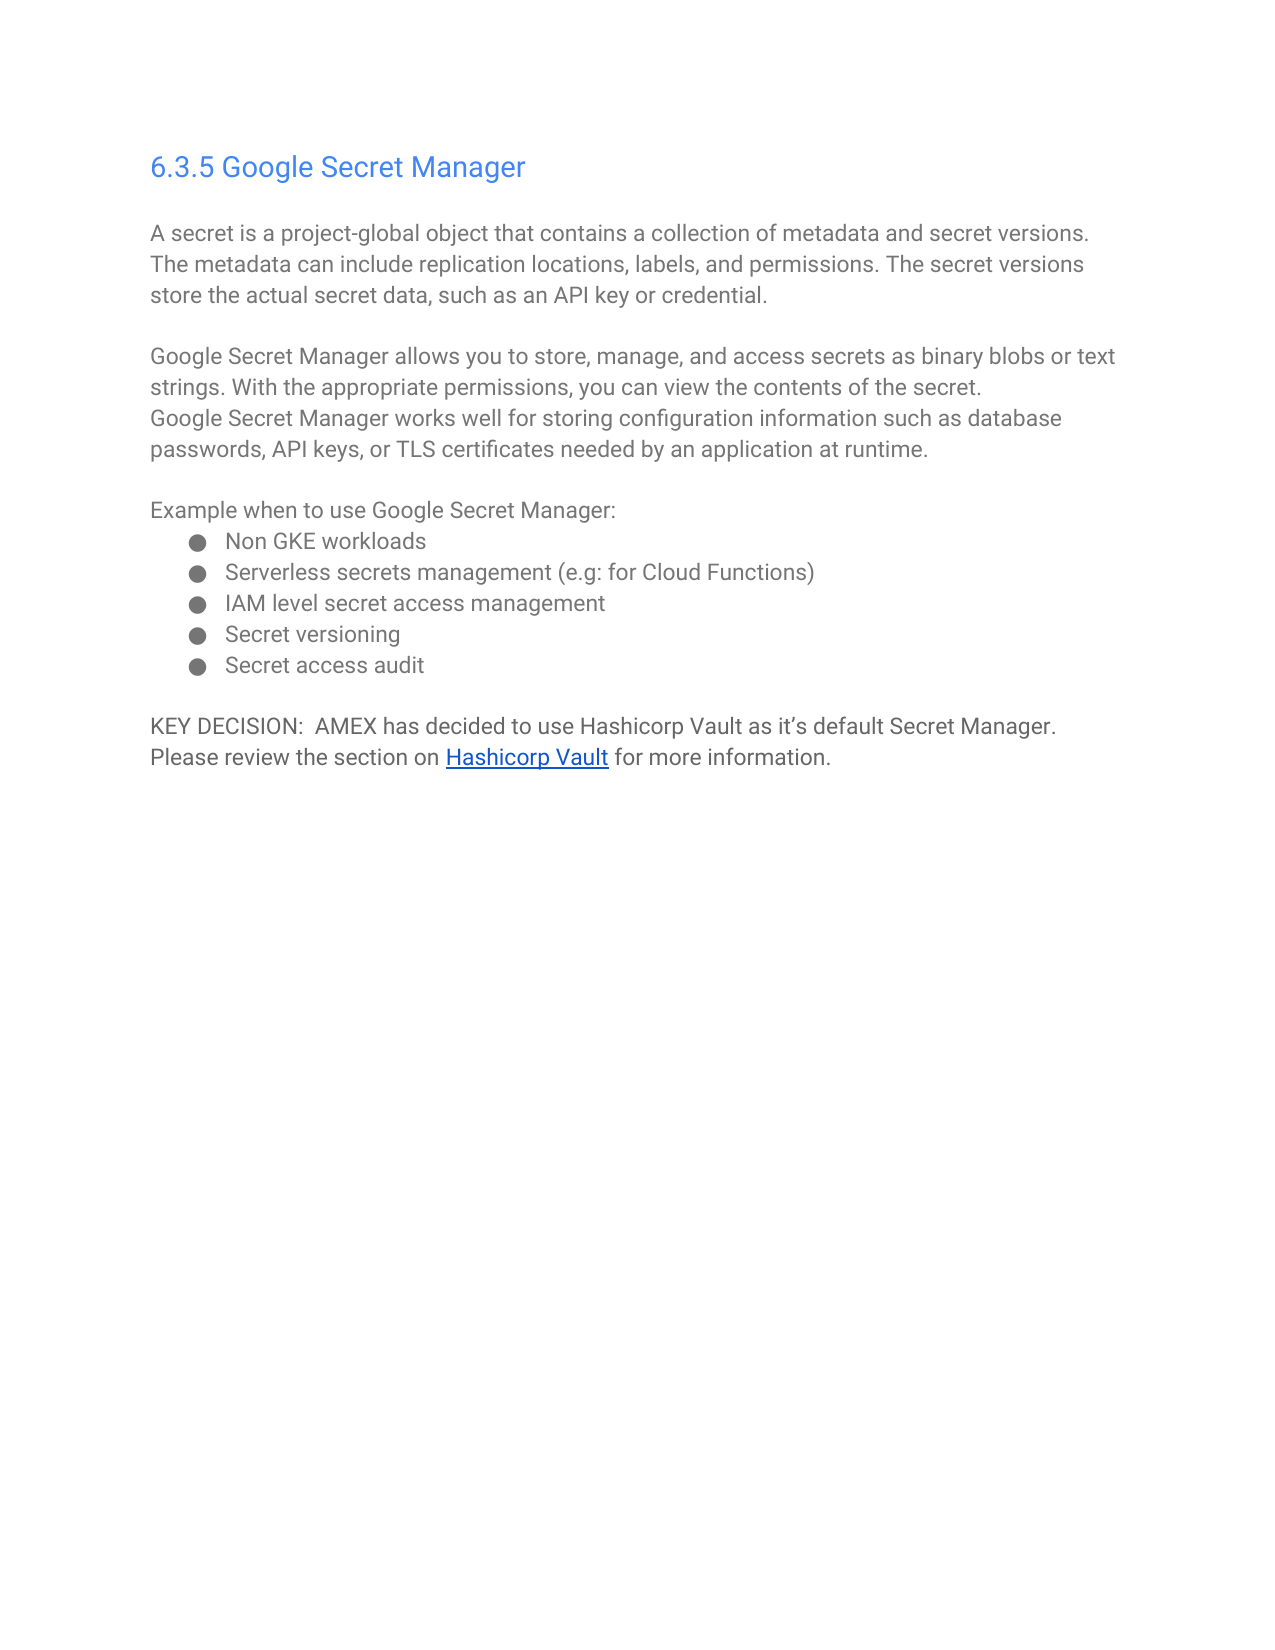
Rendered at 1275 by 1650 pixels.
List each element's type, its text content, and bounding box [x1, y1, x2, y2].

text Example when to use Google Secret Manager: [150, 498, 1125, 524]
list Serverless secrets management (e.g: for Cloud Functions) [187, 559, 1125, 586]
text KEY DECISION: AMEX has decided to use Hashicorp Vault as it’s default Secret Manager. Please review the section on Hashicorp Vault for more information. [150, 713, 1125, 771]
list IAM level secret access management [187, 590, 1125, 617]
list Secret versioning [187, 621, 1125, 648]
text Google Secret Manager works well for storing configuration information such as database passwords, API keys, or TLS certificates needed by an application at runtime. [150, 405, 1125, 463]
list Secret access audit [187, 652, 1125, 679]
text A secret is a project-global object that contains a collection of metadata and secret versions. The metadata can include replication locations, labels, and permissions. The secret versions store the actual secret data, such as an API key or credential. [150, 220, 1125, 309]
subtitle 6.3.5 Google Secret Manager [150, 150, 1125, 184]
text Google Secret Manager allows you to store, manage, and access secrets as binary blobs or text strings. With the appropriate permissions, you can view the contents of the secret. [150, 343, 1125, 401]
list Non GKE workloads [187, 528, 1125, 555]
